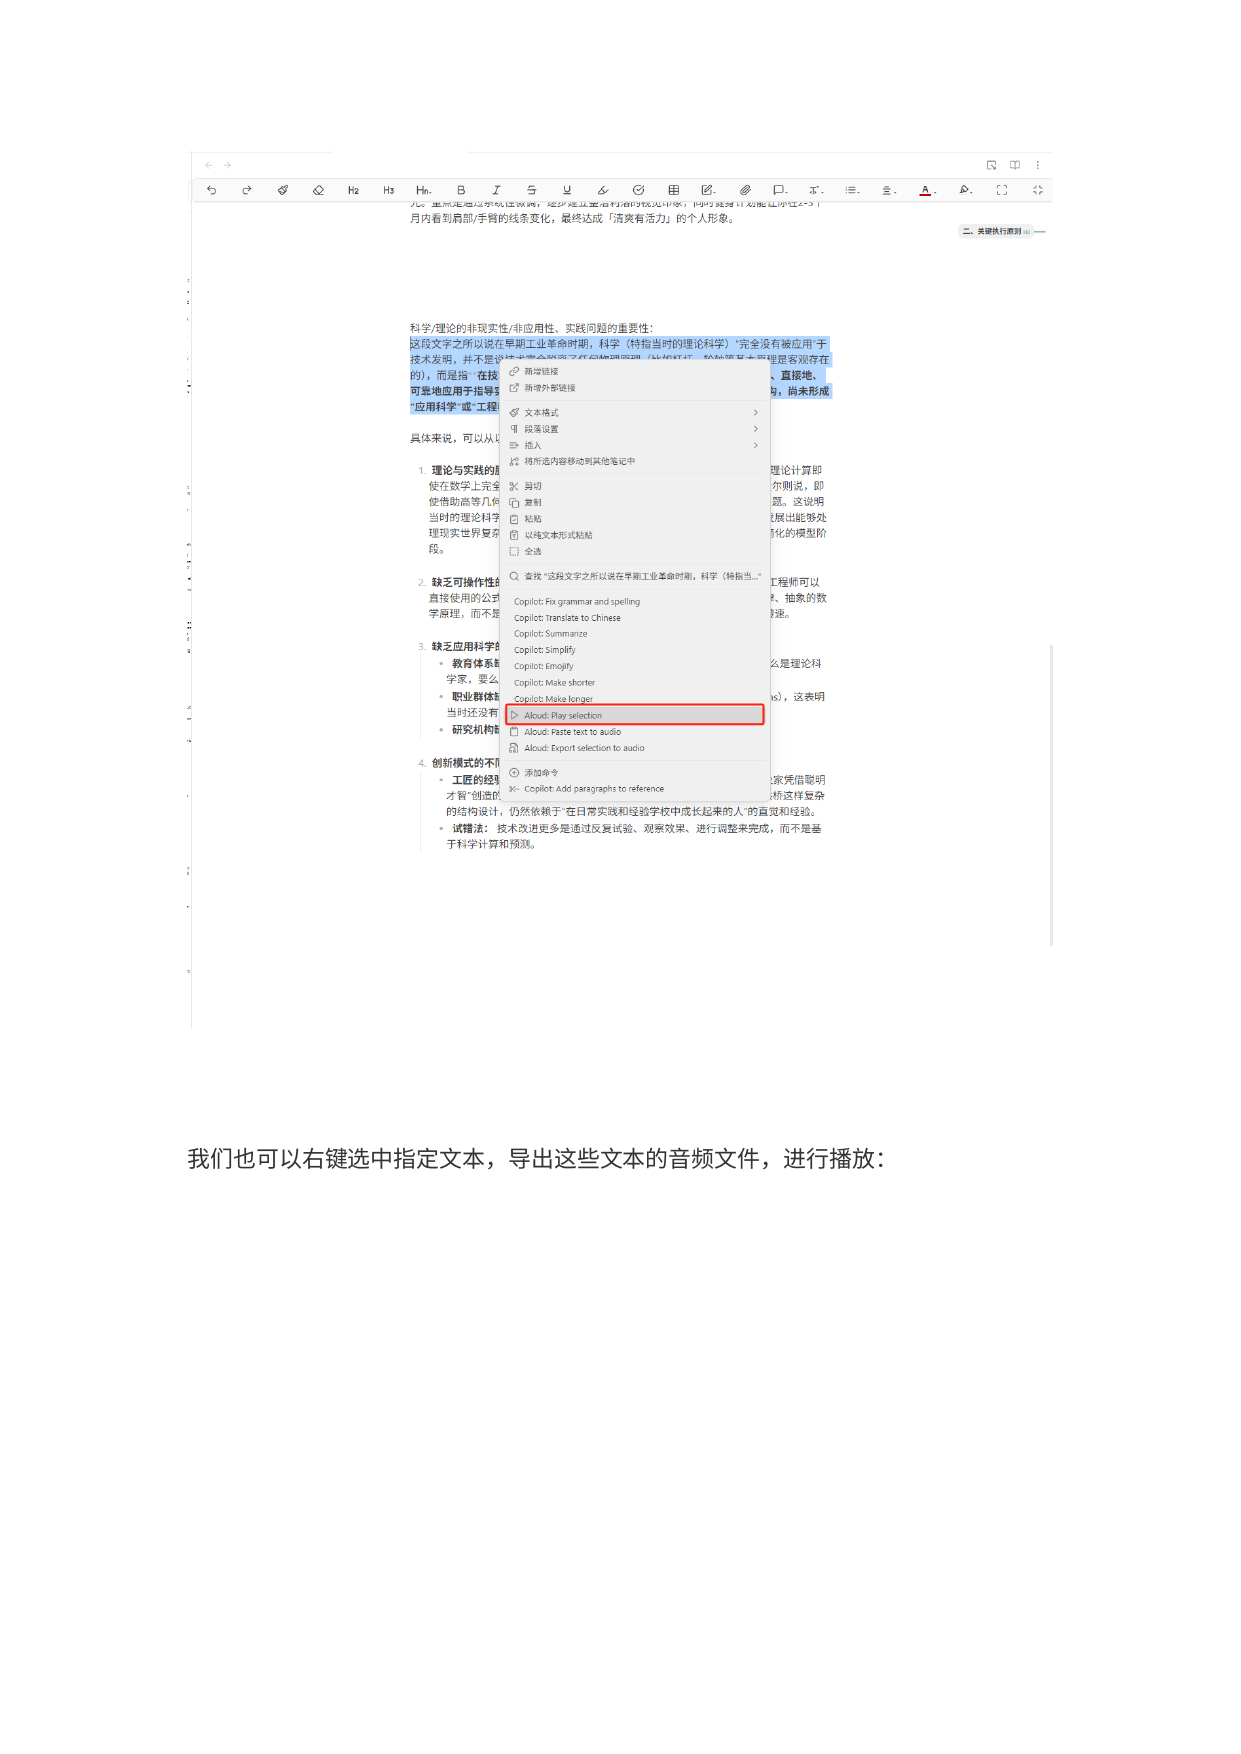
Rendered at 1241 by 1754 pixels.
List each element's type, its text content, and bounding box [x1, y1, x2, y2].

text 我们也可以右键选中指定文本，导出这些文本的音频文件，进行播放： [187, 1138, 1053, 1178]
picture [187, 151, 1053, 1029]
